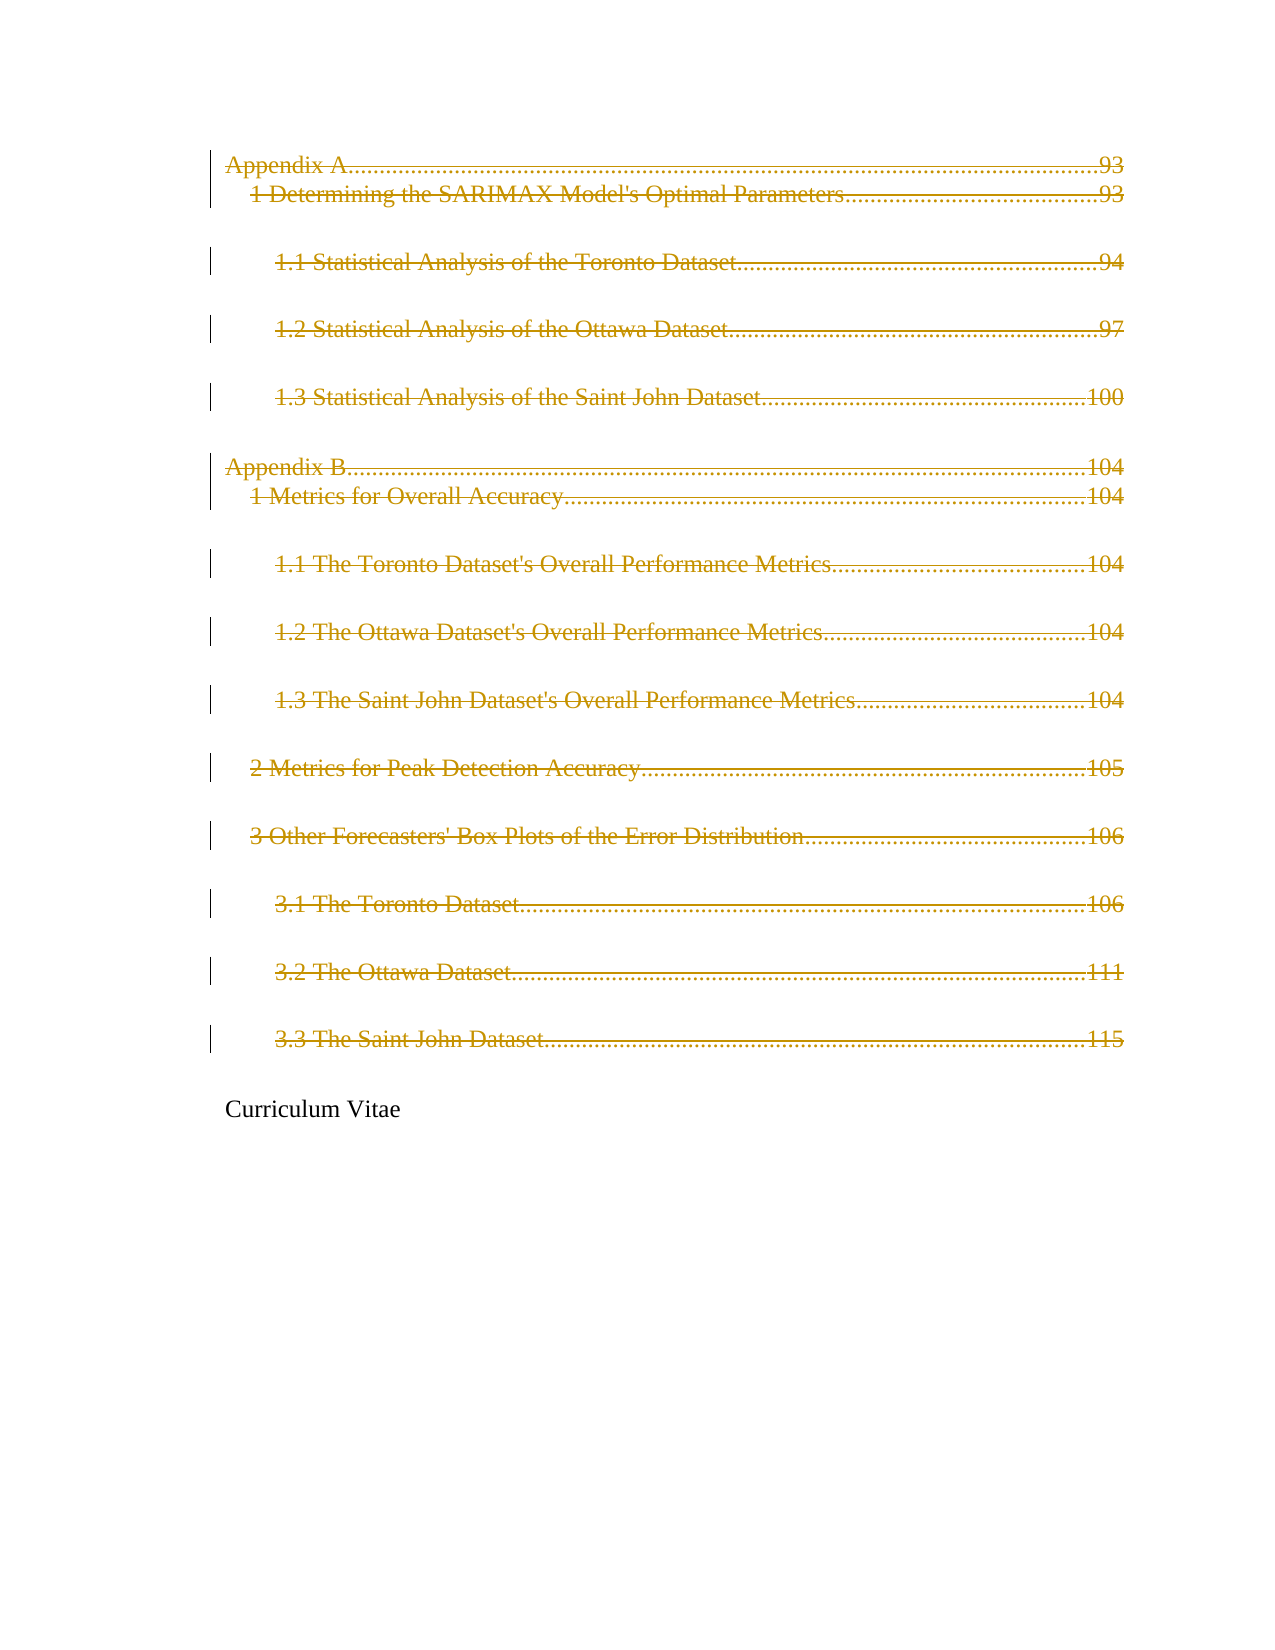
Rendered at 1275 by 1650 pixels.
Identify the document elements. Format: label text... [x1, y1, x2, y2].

text Curriculum Vitae [225, 1094, 1125, 1123]
